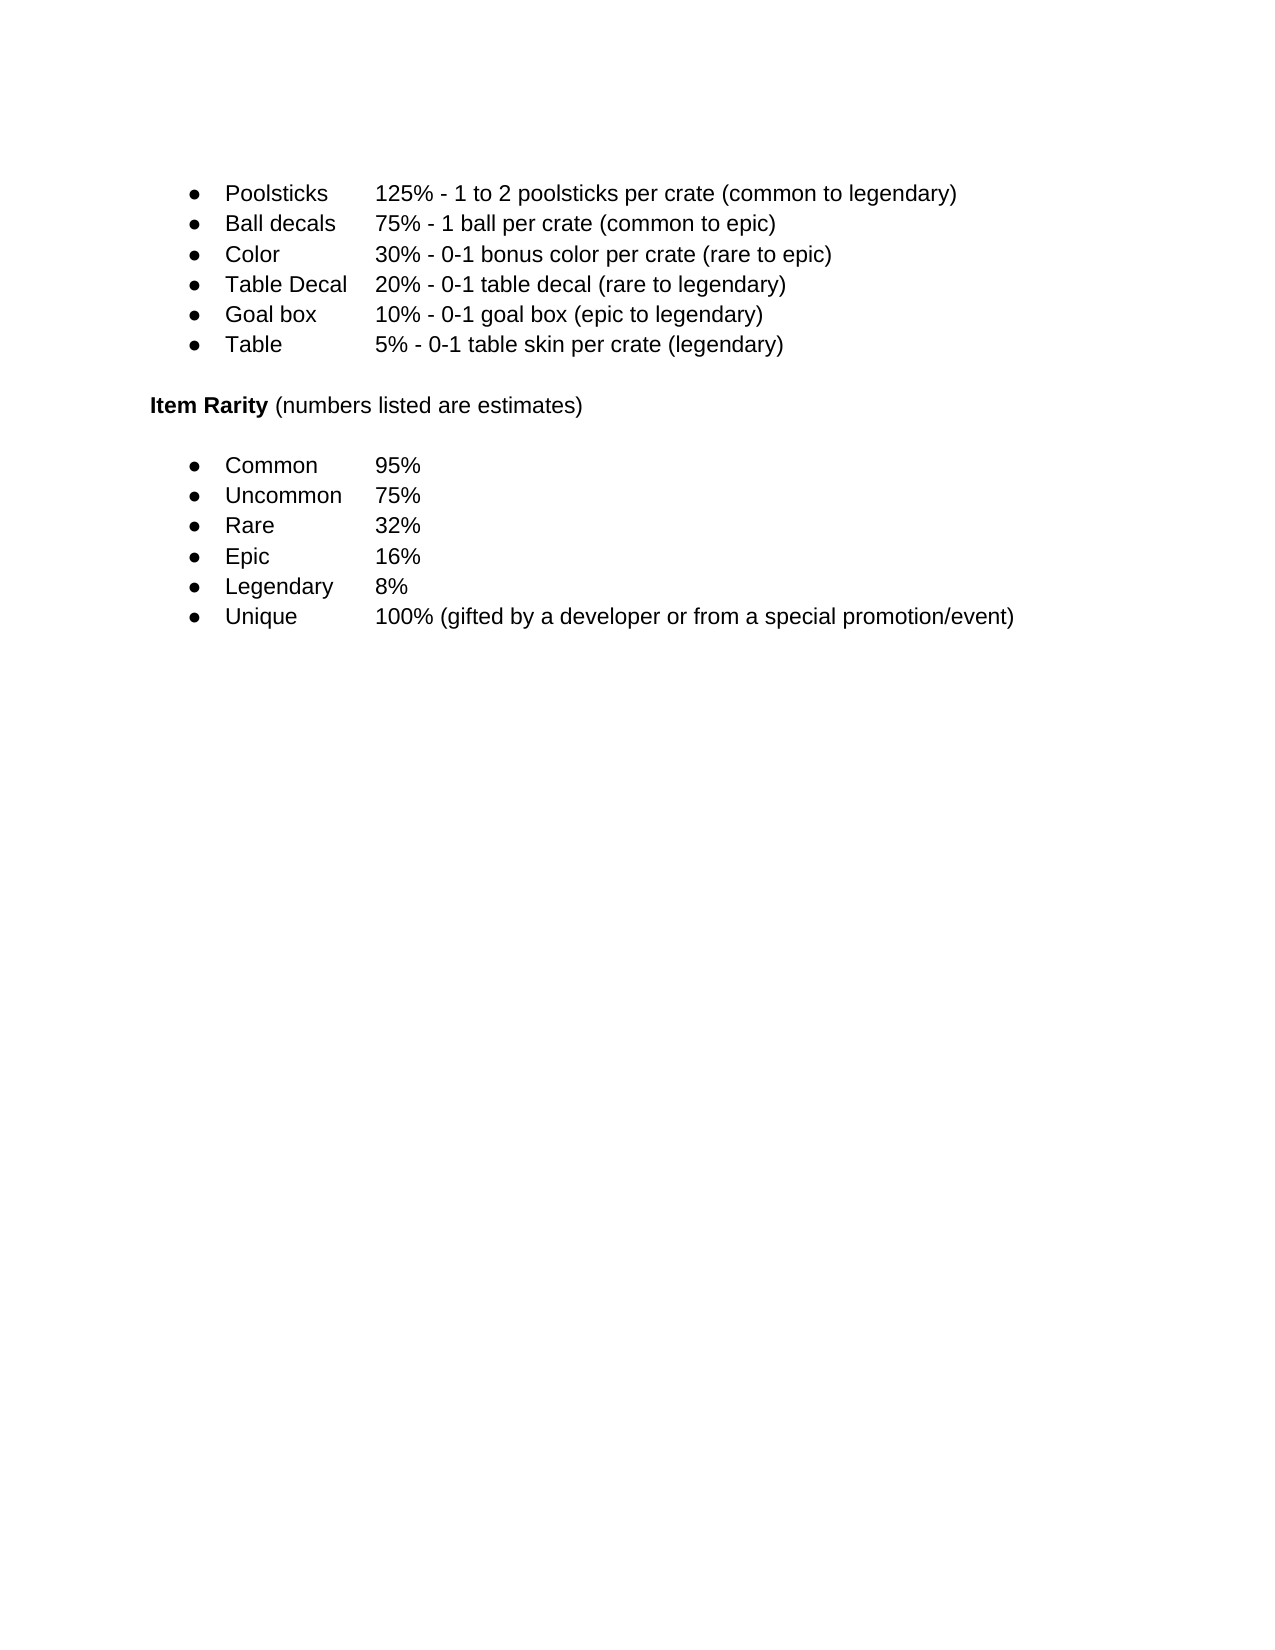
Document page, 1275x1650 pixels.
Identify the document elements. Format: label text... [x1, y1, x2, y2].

list Color 30% - 0-1 bonus color per crate (rare to epic) [187, 241, 1125, 267]
list Unique 100% (gifted by a developer or from a special promotion/event) [187, 603, 1125, 629]
list Common 95% [187, 452, 1125, 478]
list Ball decals 75% - 1 ball per crate (common to epic) [187, 210, 1125, 237]
list Poolsticks 125% - 1 to 2 poolsticks per crate (common to legendary) [187, 180, 1125, 207]
list Uncommon 75% [187, 482, 1125, 509]
list Epic 16% [187, 543, 1125, 569]
list Rare 32% [187, 512, 1125, 539]
list Table 5% - 0-1 table skin per crate (legendary) [187, 331, 1125, 358]
list Legendary 8% [187, 573, 1125, 599]
list Goal box 10% - 0-1 goal box (epic to legendary) [187, 301, 1125, 327]
text Item Rarity (numbers listed are estimates) [150, 392, 1125, 418]
list Table Decal 20% - 0-1 table decal (rare to legendary) [187, 271, 1125, 297]
